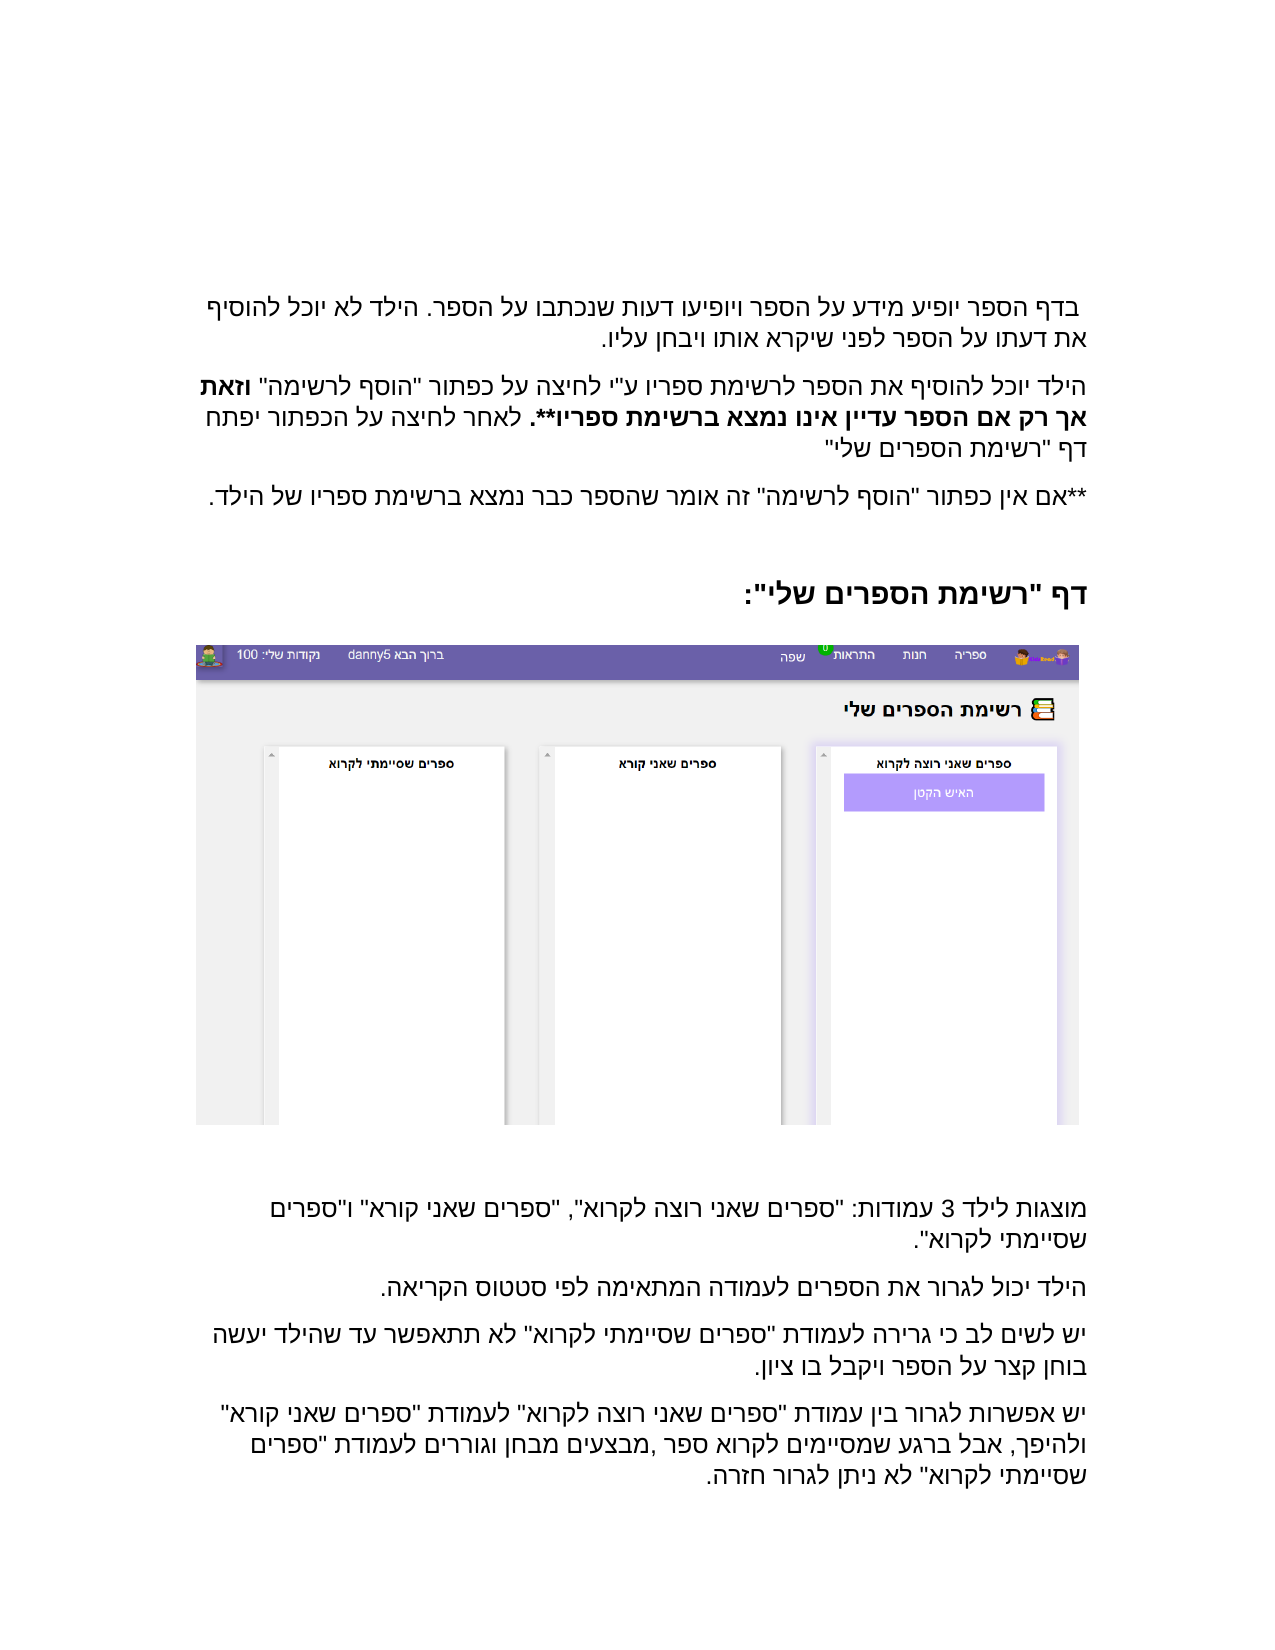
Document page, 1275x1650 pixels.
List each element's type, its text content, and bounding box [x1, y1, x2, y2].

text מוצגות לילד 3 עמודות: "ספרים שאני רוצה לקרוא", "ספרים שאני קורא" ו"ספרים שסיימתי לקרוא". [187, 1194, 1087, 1254]
text הילד יוכל להוסיף את הספר לרשימת ספריו ע"י לחיצה על כפתור "הוסף לרשימה" וזאת אך רק אם הספר עדיין אינו נמצא ברשימת ספריו**. לאחר לחיצה על הכפתור יפתח דף "רשימת הספרים שלי" [187, 372, 1087, 463]
text יש לשים לב כי גרירה לעמודת "ספרים שסיימתי לקרוא" לא תתאפשר עד שהילד יעשה בוחן קצר על הספר ויקבל בו ציון. [187, 1321, 1087, 1380]
picture [196, 645, 1079, 1125]
text **אם אין כפתור "הוסף לרשימה" זה אומר שהספר כבר נמצא ברשימת ספריו של הילד. [187, 482, 1087, 510]
text בדף הספר יופיע מידע על הספר ויופיעו דעות שנכתבו על הספר. הילד לא יוכל להוסיף את דעתו על הספר לפני שיקרא אותו ויבחן עליו. [187, 293, 1087, 353]
text יש אפשרות לגרור בין עמודת "ספרים שאני רוצה לקרוא" לעמודת "ספרים שאני קורא" ולהיפך, אבל ברגע שמסיימים לקרוא ספר ,מבצעים מבחן וגוררים לעמודת "ספרים שסיימתי לקרוא" לא ניתן לגרור חזרה. [187, 1399, 1087, 1490]
text דף "רשימת הספרים שלי": [187, 577, 1087, 611]
text הילד יכול לגרור את הספרים לעמודה המתאימה לפי סטטוס הקריאה. [187, 1273, 1087, 1302]
